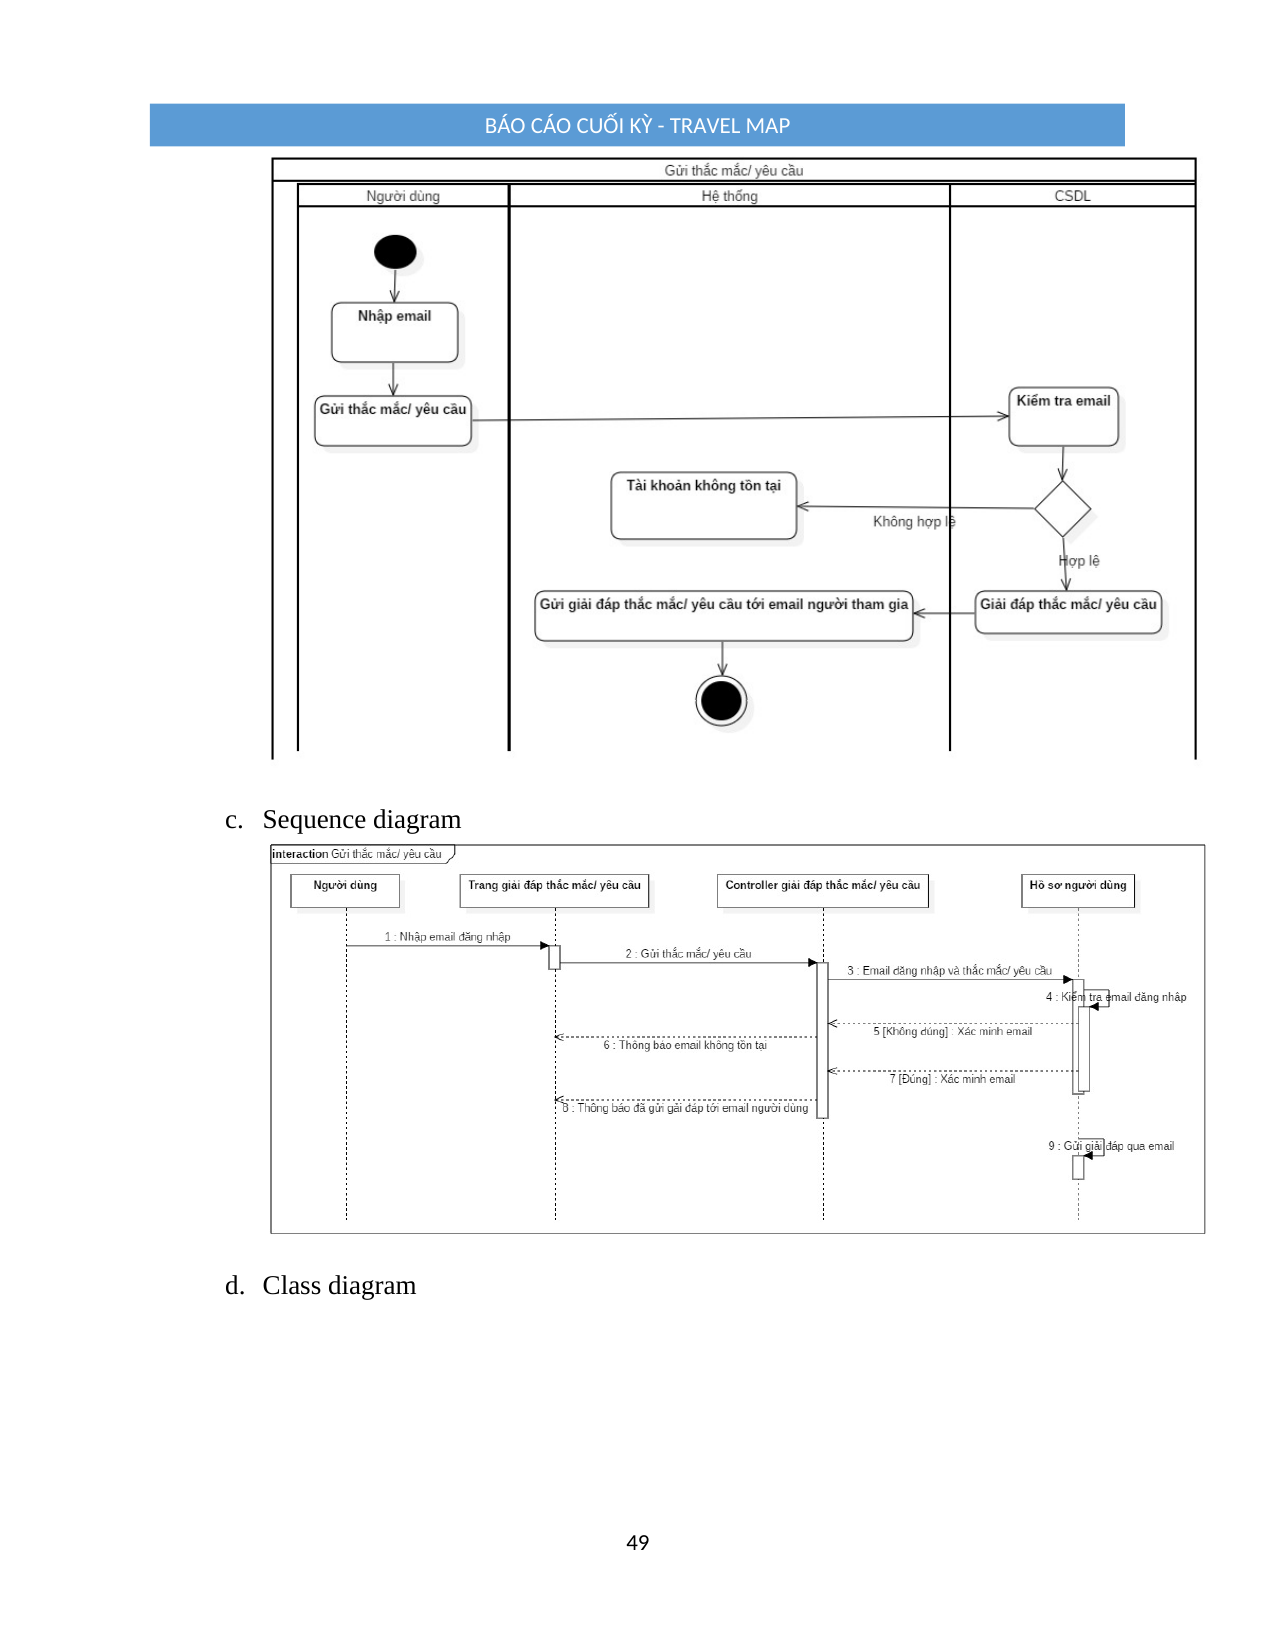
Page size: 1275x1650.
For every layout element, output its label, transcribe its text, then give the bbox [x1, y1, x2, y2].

list Sequence diagram [225, 803, 1125, 834]
picture [262, 837, 1238, 1267]
list Class diagram [225, 1269, 1125, 1300]
picture [262, 148, 1238, 802]
